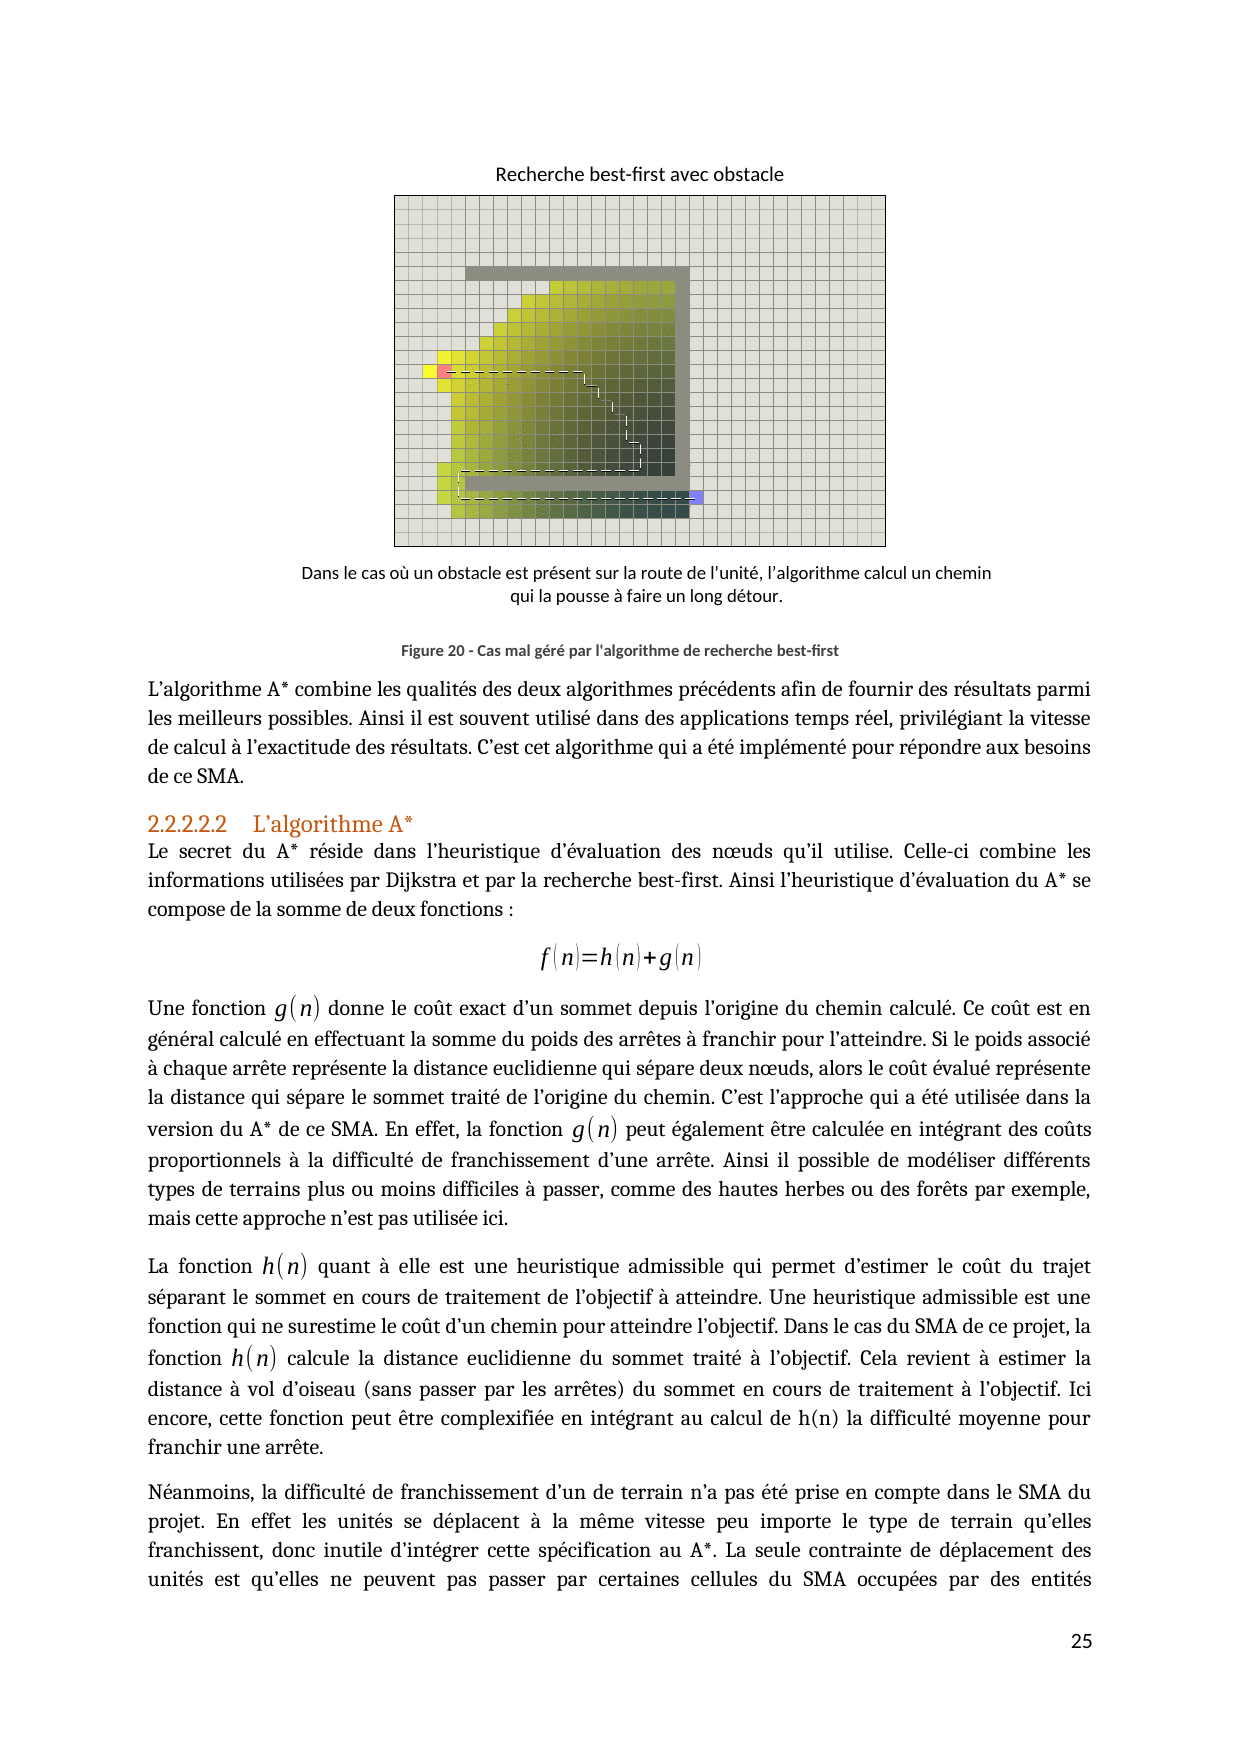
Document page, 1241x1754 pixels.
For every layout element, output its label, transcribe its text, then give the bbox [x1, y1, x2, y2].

picture [395, 196, 885, 546]
text Le secret du A* réside dans l’heuristique d’évaluation des nœuds qu’il utilise. Celle-ci combine les informations utilisées par Dijkstra et par la recherche best-first. Ainsi l’heuristique d’évaluation du A* se compose de la somme de deux fonctions : [148, 838, 1093, 922]
subtitle L’algorithme A* [148, 810, 1093, 838]
text Une fonction donne le coût exact d’un sommet depuis l’origine du chemin calculé. Ce coût est en général calculé en effectuant la somme du poids des arrêtes à franchir pour l’atteindre. Si le poids associé à chaque arrête représente la distance euclidienne qui sépare deux nœuds, alors le coût évalué représente la distance qui sépare le sommet traité de l’origine du chemin. C’est l’approche qui a été utilisée dans la version du A* de ce SMA. En effet, la fonction peut également être calculée en intégrant des coûts proportionnels à la difficulté de franchissement d’une arrête. Ainsi il possible de modéliser différents types de terrains plus ou moins difficiles à passer, comme des hautes herbes ou des forêts par exemple, mais cette approche n’est pas utilisée ici. [148, 993, 1093, 1231]
text L’algorithme A* combine les qualités des deux algorithmes précédents afin de fournir des résultats parmi les meilleurs possibles. Ainsi il est souvent utilisé dans des applications temps réel, privilégiant la vitesse de calcul à l’exactitude des résultats. C’est cet algorithme qui a été implémenté pour répondre aux besoins de ce SMA. [148, 677, 1093, 789]
text La fonction quant à elle est une heuristique admissible qui permet d’estimer le coût du trajet séparant le sommet en cours de traitement de l’objectif à atteindre. Une heuristique admissible est une fonction qui ne surestime le coût d’un chemin pour atteindre l’objectif. Dans le cas du SMA de ce projet, la fonction calcule la distance euclidienne du sommet traité à l’objectif. Cela revient à estimer la distance à vol d’oiseau (sans passer par les arrêtes) du sommet en cours de traitement à l’objectif. Ici encore, cette fonction peut être complexifiée en intégrant au calcul de h(n) la difficulté moyenne pour franchir une arrête. [148, 1251, 1093, 1460]
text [148, 1480, 1093, 1592]
text Figure 20 - Cas mal géré par l'algorithme de recherche best-first [148, 640, 1093, 661]
